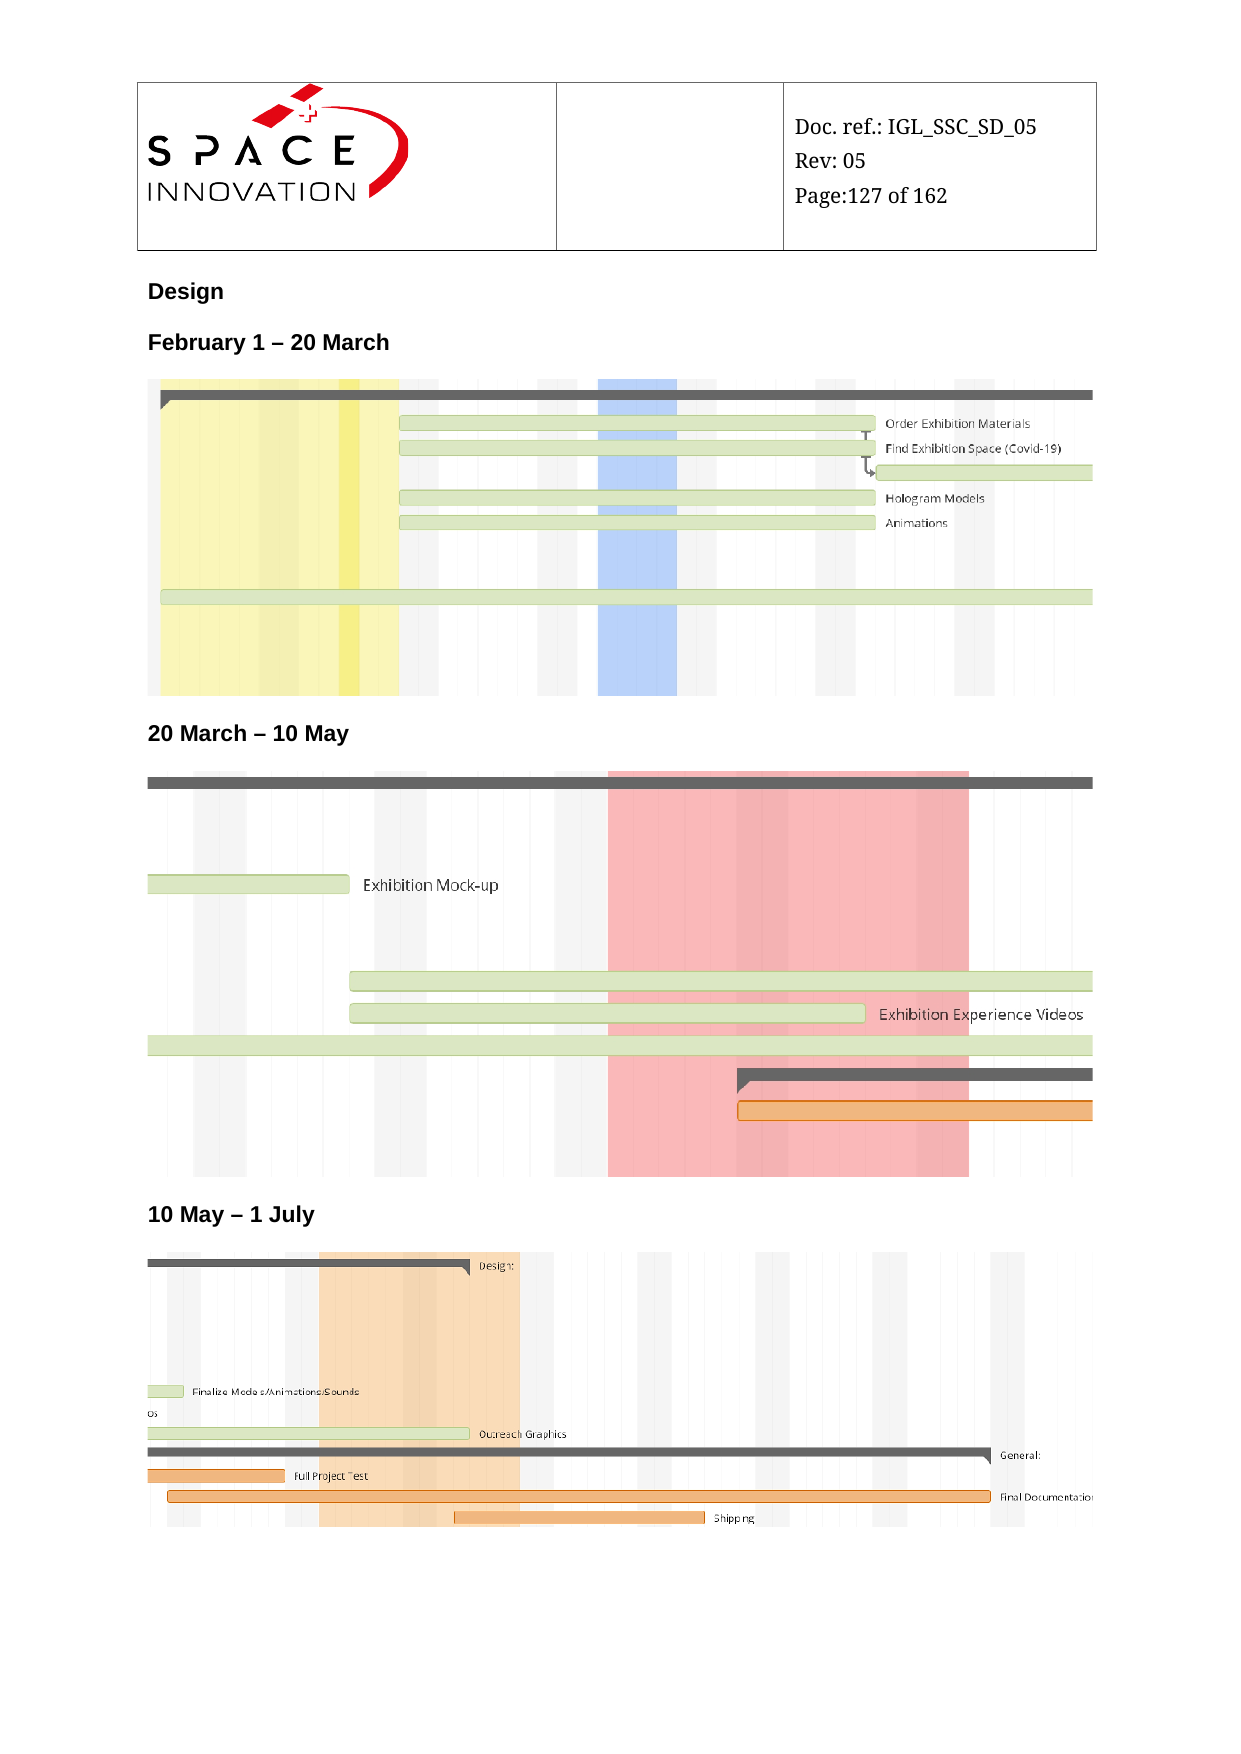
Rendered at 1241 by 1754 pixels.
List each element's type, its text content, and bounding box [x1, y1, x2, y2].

picture [147, 771, 1093, 1177]
text 10 May – 1 July [148, 1201, 1092, 1227]
picture [147, 379, 1093, 696]
picture [147, 1252, 1093, 1527]
text February 1 – 20 March [148, 329, 1092, 355]
picture [148, 83, 409, 201]
text Design [148, 278, 1092, 304]
text 20 March – 10 May [148, 720, 1092, 746]
